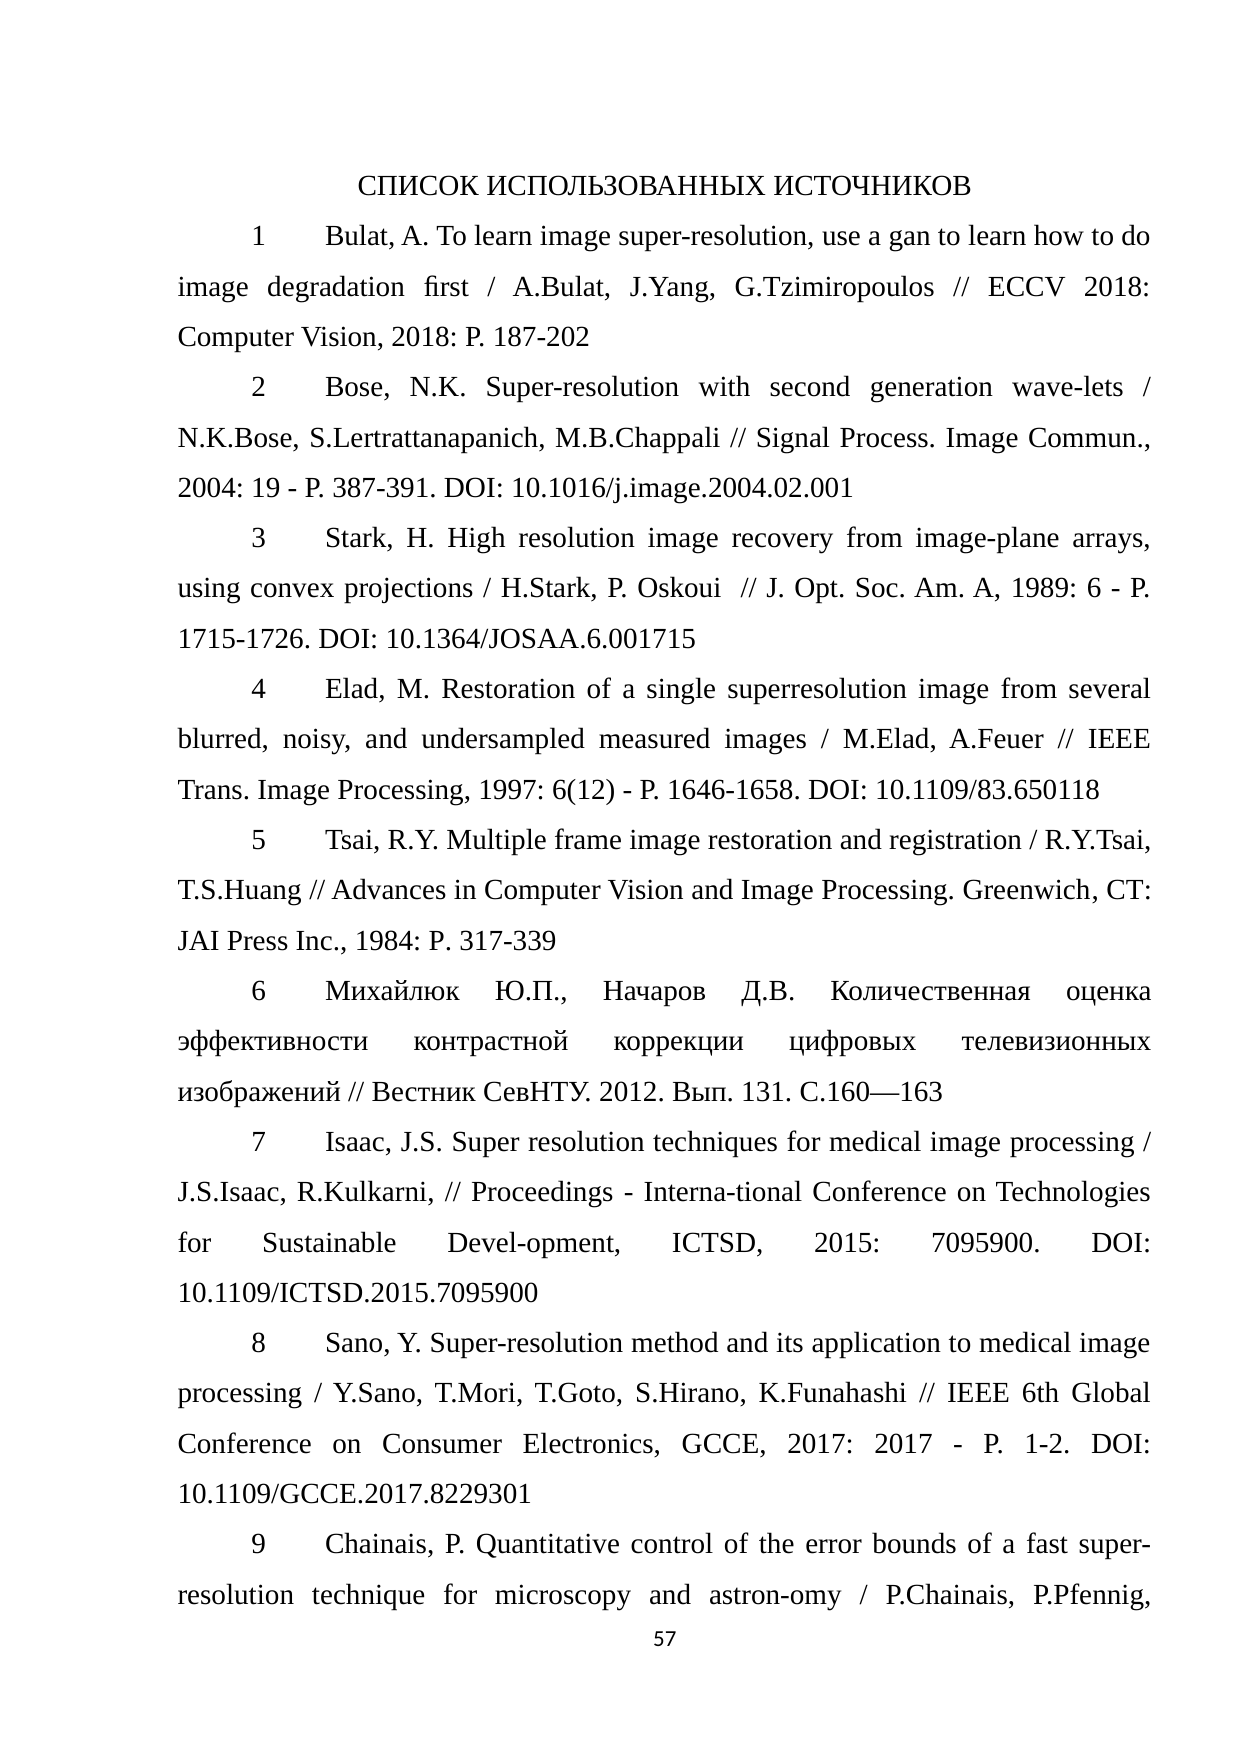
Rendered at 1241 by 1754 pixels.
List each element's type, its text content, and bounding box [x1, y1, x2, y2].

text 1 Bulat, A. To learn image super-resolution, use a gan to learn how to do image degradation ﬁrst / A.Bulat, J.Yang, G.Tzimiropoulos // ECCV 2018: Computer Vision, 2018: P. 187-202 [177, 218, 1152, 353]
text 8 Sano, Y. Super-resolution method and its application to medical image processing / Y.Sano, T.Mori, T.Goto, S.Hirano, K.Funahashi // IEEE 6th Global Conference on Consumer Electronics, GCCE, 2017: 2017 - P. 1-2. DOI: 10.1109/GCCE.2017.8229301 [177, 1325, 1152, 1510]
text 5 Tsai, R.Y. Multiple frame image restoration and registration / R.Y.Tsai, T.S.Huang // Advances in Computer Vision and Image Processing. Greenwich, CT: JAI Press Inc., 1984: P. 317-339 [177, 822, 1152, 956]
text Список использованных источников [177, 168, 1152, 202]
text 3 Stark, H. High resolution image recovery from image-plane arrays, using convex projections / H.Stark, P. Oskoui // J. Opt. Soc. Am. A, 1989: 6 - P. 1715-1726. DOI: 10.1364/JOSAA.6.001715 [177, 520, 1152, 654]
text 4 Elad, M. Restoration of a single superresolution image from several blurred, noisy, and undersampled measured images / M.Elad, A.Feuer // IEEE Trans. Image Processing, 1997: 6(12) - P. 1646-1658. DOI: 10.1109/83.650118 [177, 671, 1152, 805]
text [177, 1527, 1152, 1610]
text 7 Isaac, J.S. Super resolution techniques for medical image processing / J.S.Isaac, R.Kulkarni, // Proceedings - Interna-tional Conference on Technologies for Sustainable Devel-opment, ICTSD, 2015: 7095900. DOI: 10.1109/ICTSD.2015.7095900 [177, 1124, 1152, 1308]
text 2 Bose, N.K. Super-resolution with second generation wave-lets / N.K.Bose, S.Lertrattanapanich, M.B.Chappali // Signal Process. Image Commun., 2004: 19 - P. 387-391. DOI: 10.1016/j.image.2004.02.001 [177, 369, 1152, 503]
text 6 Михайлюк Ю.П., Начаров Д.В. Количественная оценка эффективности контрастной коррекции цифровых телевизионных изображений // Вестник СевНТУ. 2012. Вып. 131. С.160—163 [177, 973, 1152, 1107]
